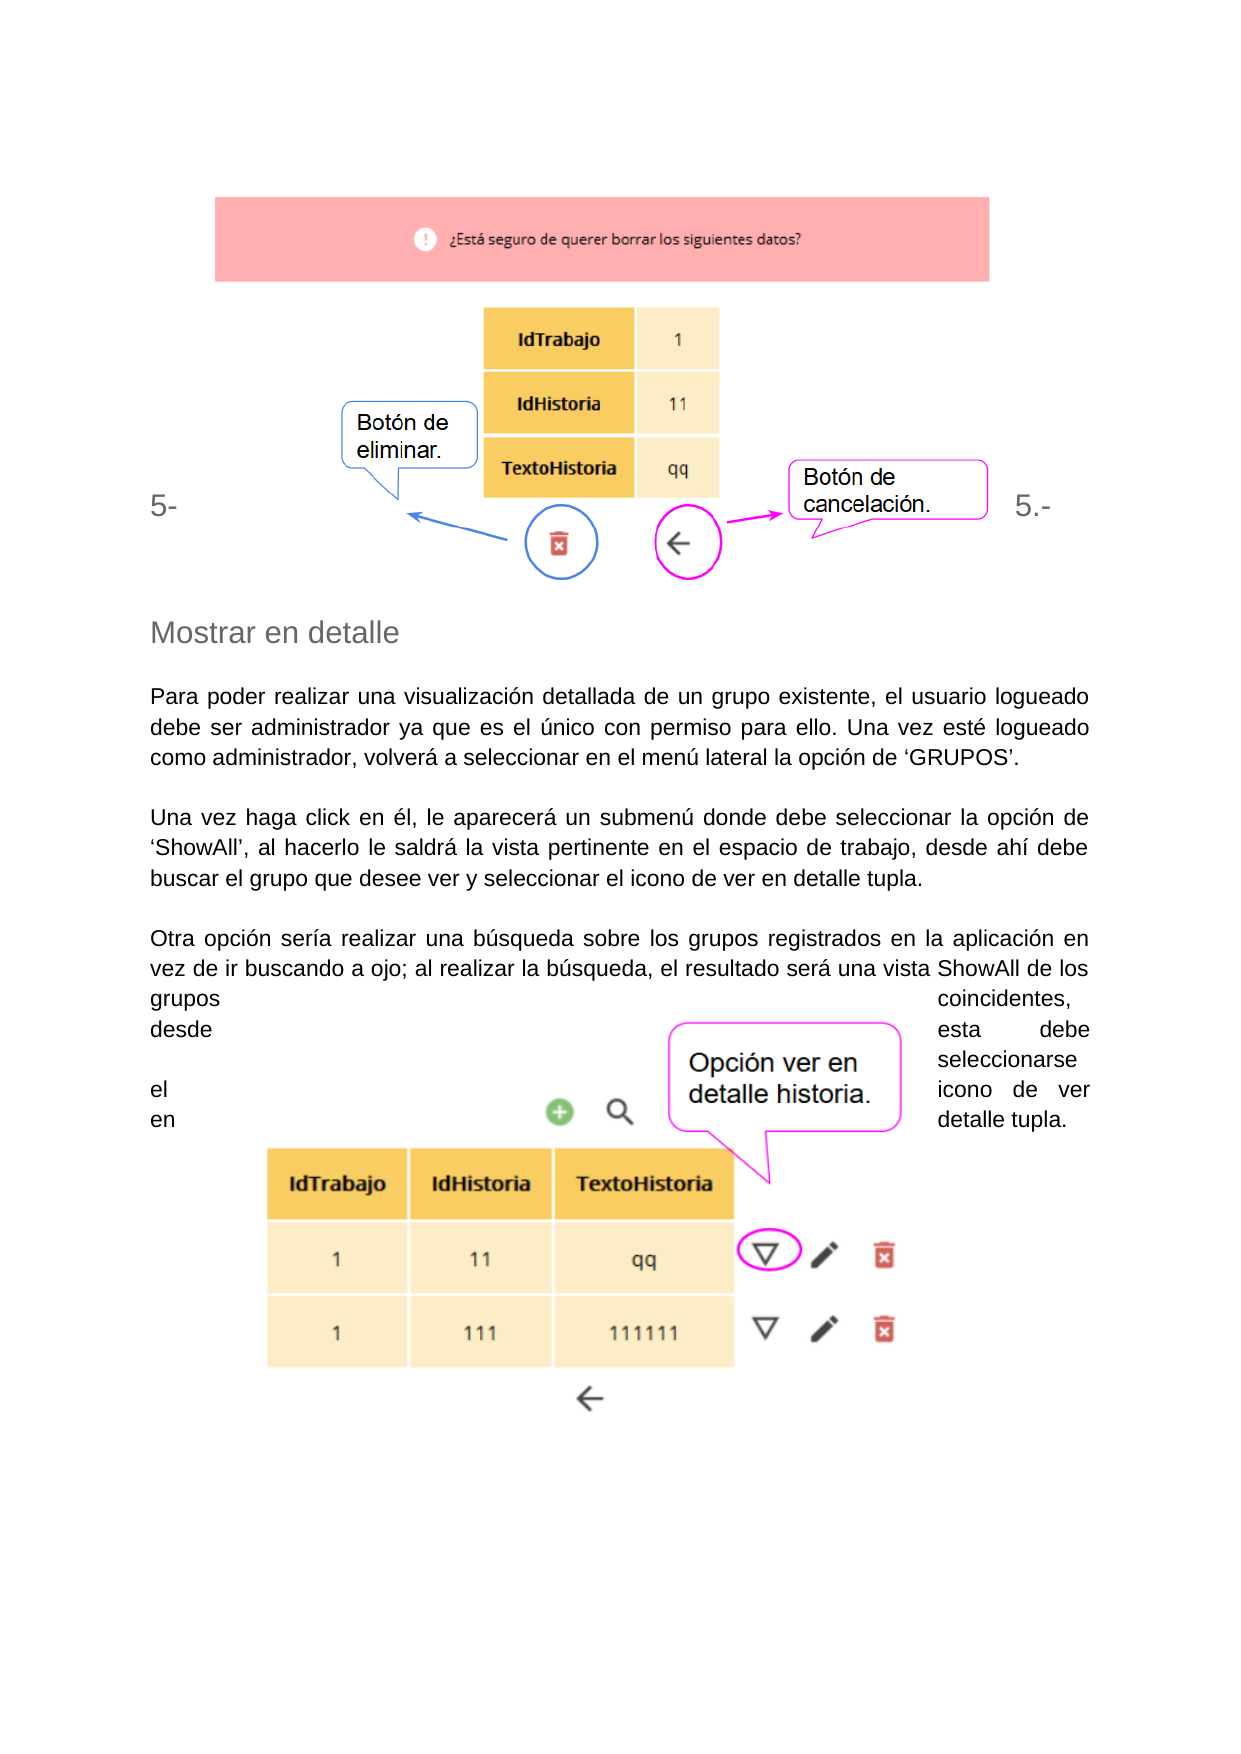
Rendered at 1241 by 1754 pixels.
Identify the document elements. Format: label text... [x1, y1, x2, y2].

text Para poder realizar una visualización detallada de un grupo existente, el usuario logueado debe ser administrador ya que es el único con permiso para ello. Una vez esté logueado como administrador, volverá a seleccionar en el menú lateral la opción de ‘GRUPOS’. [150, 683, 1090, 770]
subtitle 5-5.- Mostrar en detalle [150, 487, 1090, 650]
text Una vez haga click en él, le aparecerá un submenú donde debe seleccionar la opción de ‘ShowAll’, al hacerlo le saldrá la vista pertinente en el espacio de trabajo, desde ahí debe buscar el grupo que desee ver y seleccionar el icono de ver en detalle tupla. [150, 804, 1090, 891]
picture [204, 189, 996, 596]
text Otra opción sería realizar una búsqueda sobre los grupos registrados en la aplicación en vez de ir buscando a ojo; al realizar la búsqueda, el resultado será una vista ShowAll de los grupos coincidentes, desde esta debe seleccionarse el icono de ver en detalle tupla. [150, 925, 1090, 1133]
picture [243, 1017, 919, 1426]
